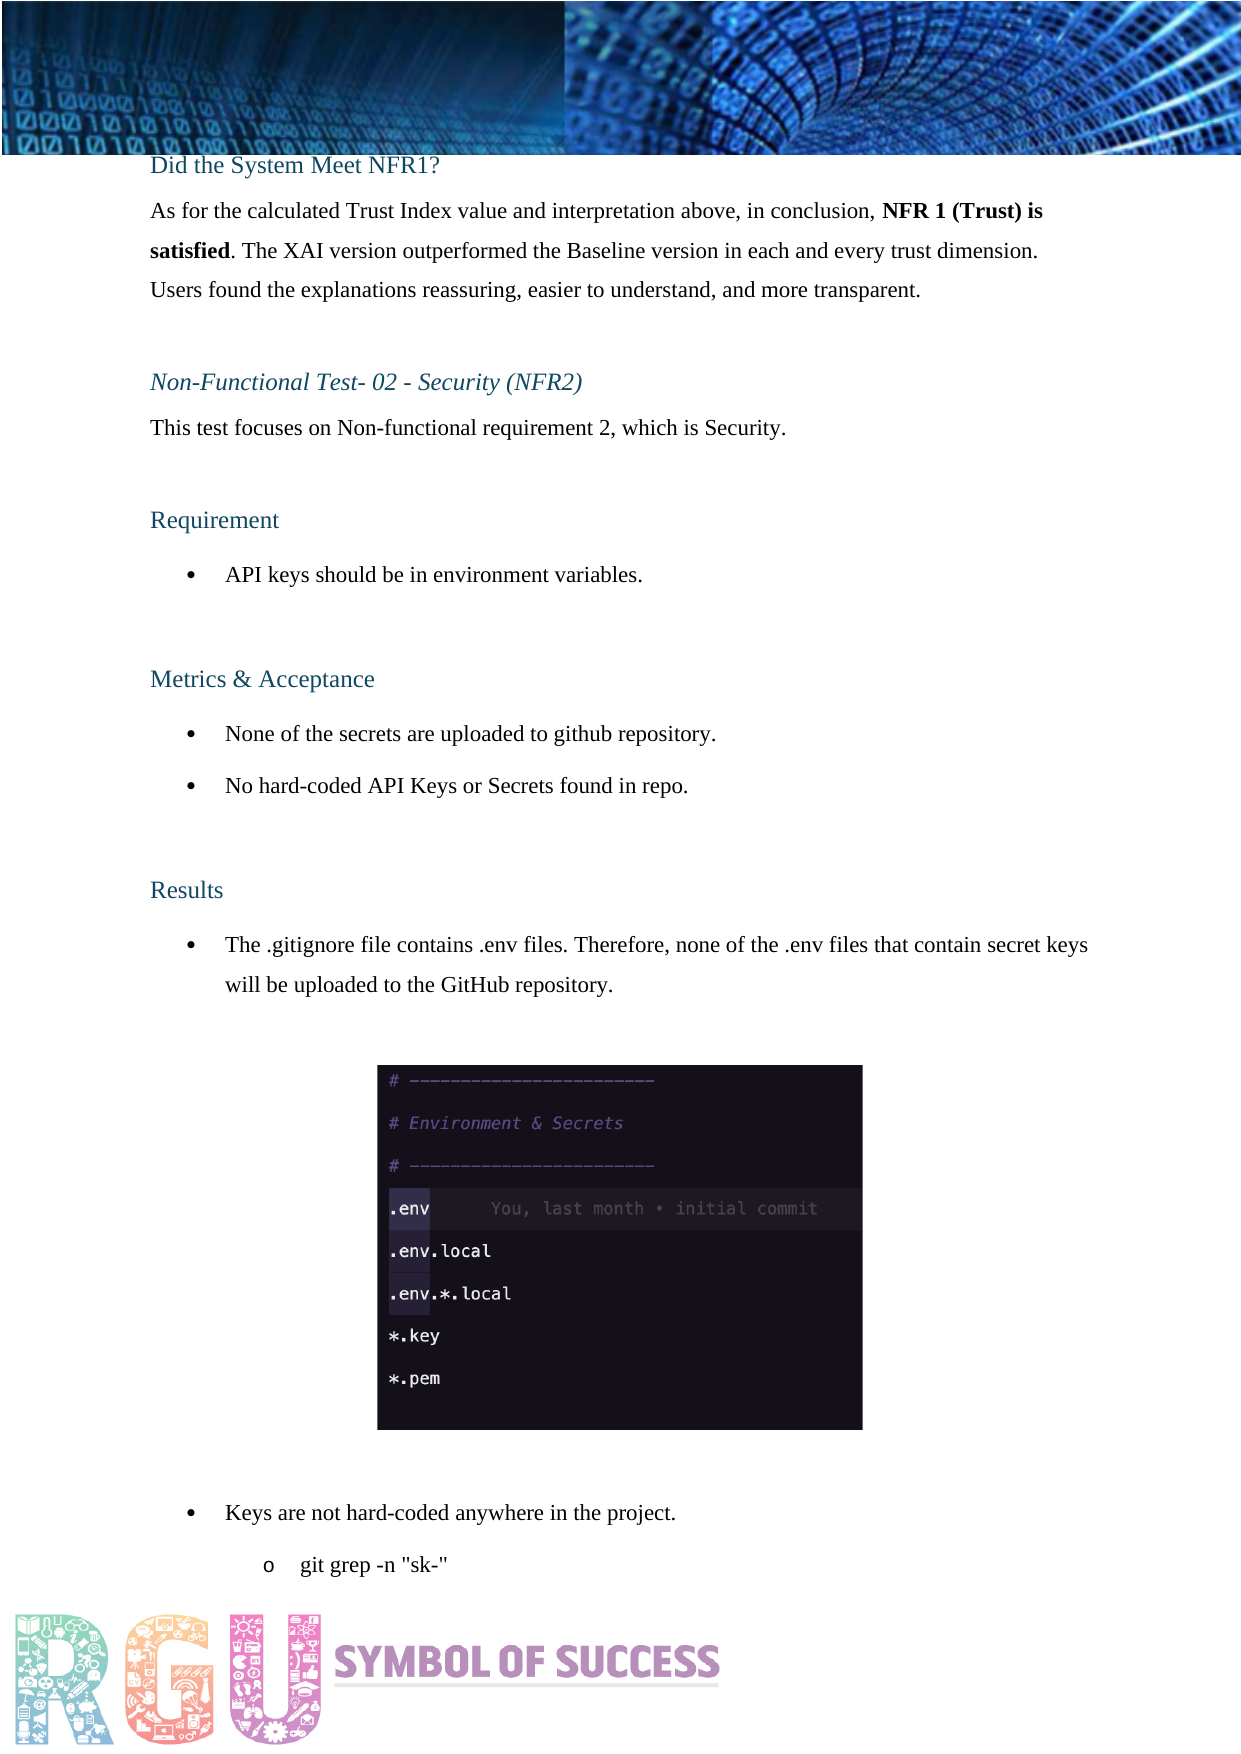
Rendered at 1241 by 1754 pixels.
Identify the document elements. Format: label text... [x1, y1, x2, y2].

subtitle Requirement [150, 505, 1090, 534]
subtitle Non-Functional Test- 02 - Security (NFR2) [150, 367, 1090, 396]
subtitle Results [150, 876, 1090, 904]
list git grep -n "sk-" [262, 1551, 1090, 1579]
picture [2, 1, 1241, 155]
list API keys should be in environment variables. [187, 561, 1090, 587]
list The .gitignore file contains .env files. Therefore, none of the .env files that contain secret keys will be uploaded to the GitHub repository. [187, 931, 1090, 997]
picture [377, 1065, 863, 1430]
text This test focuses on Non-functional requirement 2, which is Security. [150, 414, 1090, 441]
subtitle Metrics & Acceptance [150, 664, 1090, 693]
subtitle Did the System Meet NFR1? [150, 150, 1090, 179]
subtitle Trust survey storage [1, 1603, 733, 1754]
text As for the calculated Trust Index value and interpretation above, in conclusion, NFR 1 (Trust) is satisfied. The XAI version outperformed the Baseline version in each and every trust dimension. Users found the explanations reassuring, easier to understand, and more transparent. [150, 197, 1090, 303]
list No hard-coded API Keys or Secrets found in repo. [187, 772, 1090, 798]
list Keys are not hard-coded anywhere in the project. [187, 1499, 1090, 1526]
list None of the secrets are uploaded to github repository. [187, 720, 1090, 746]
